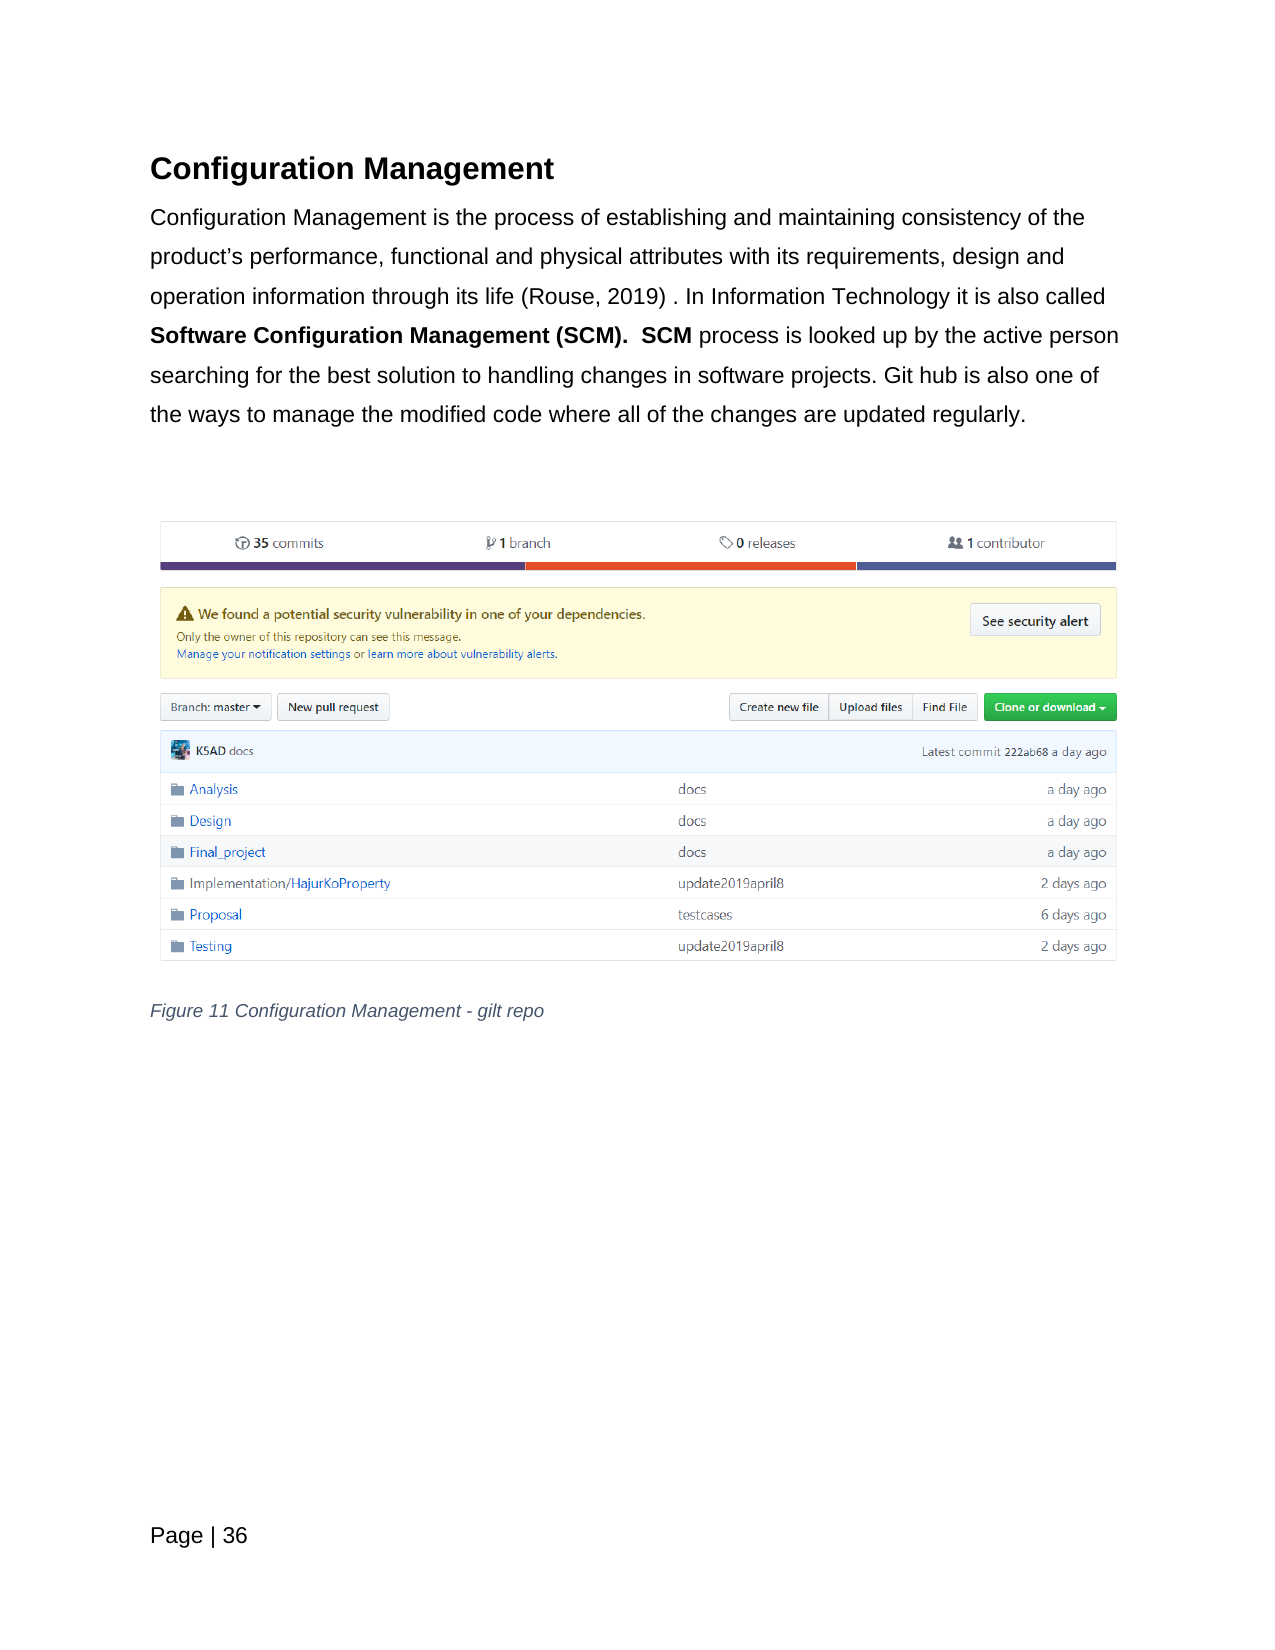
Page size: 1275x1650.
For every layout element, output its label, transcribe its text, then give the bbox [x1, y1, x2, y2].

text Configuration Management is the process of establishing and maintaining consistency of the product’s performance, functional and physical attributes with its requirements, design and operation information through its life . In Information Technology it is also called Software Configuration Management (SCM). SCM process is looked up by the active person searching for the best solution to handling changes in software projects. Git hub is also one of the ways to manage the modified code where all of the changes are updated regularly. [150, 204, 1125, 428]
subtitle Configuration Management [150, 150, 1125, 186]
text Figure 11 Configuration Management - gilt repo [150, 999, 1125, 1021]
picture [150, 513, 1124, 970]
